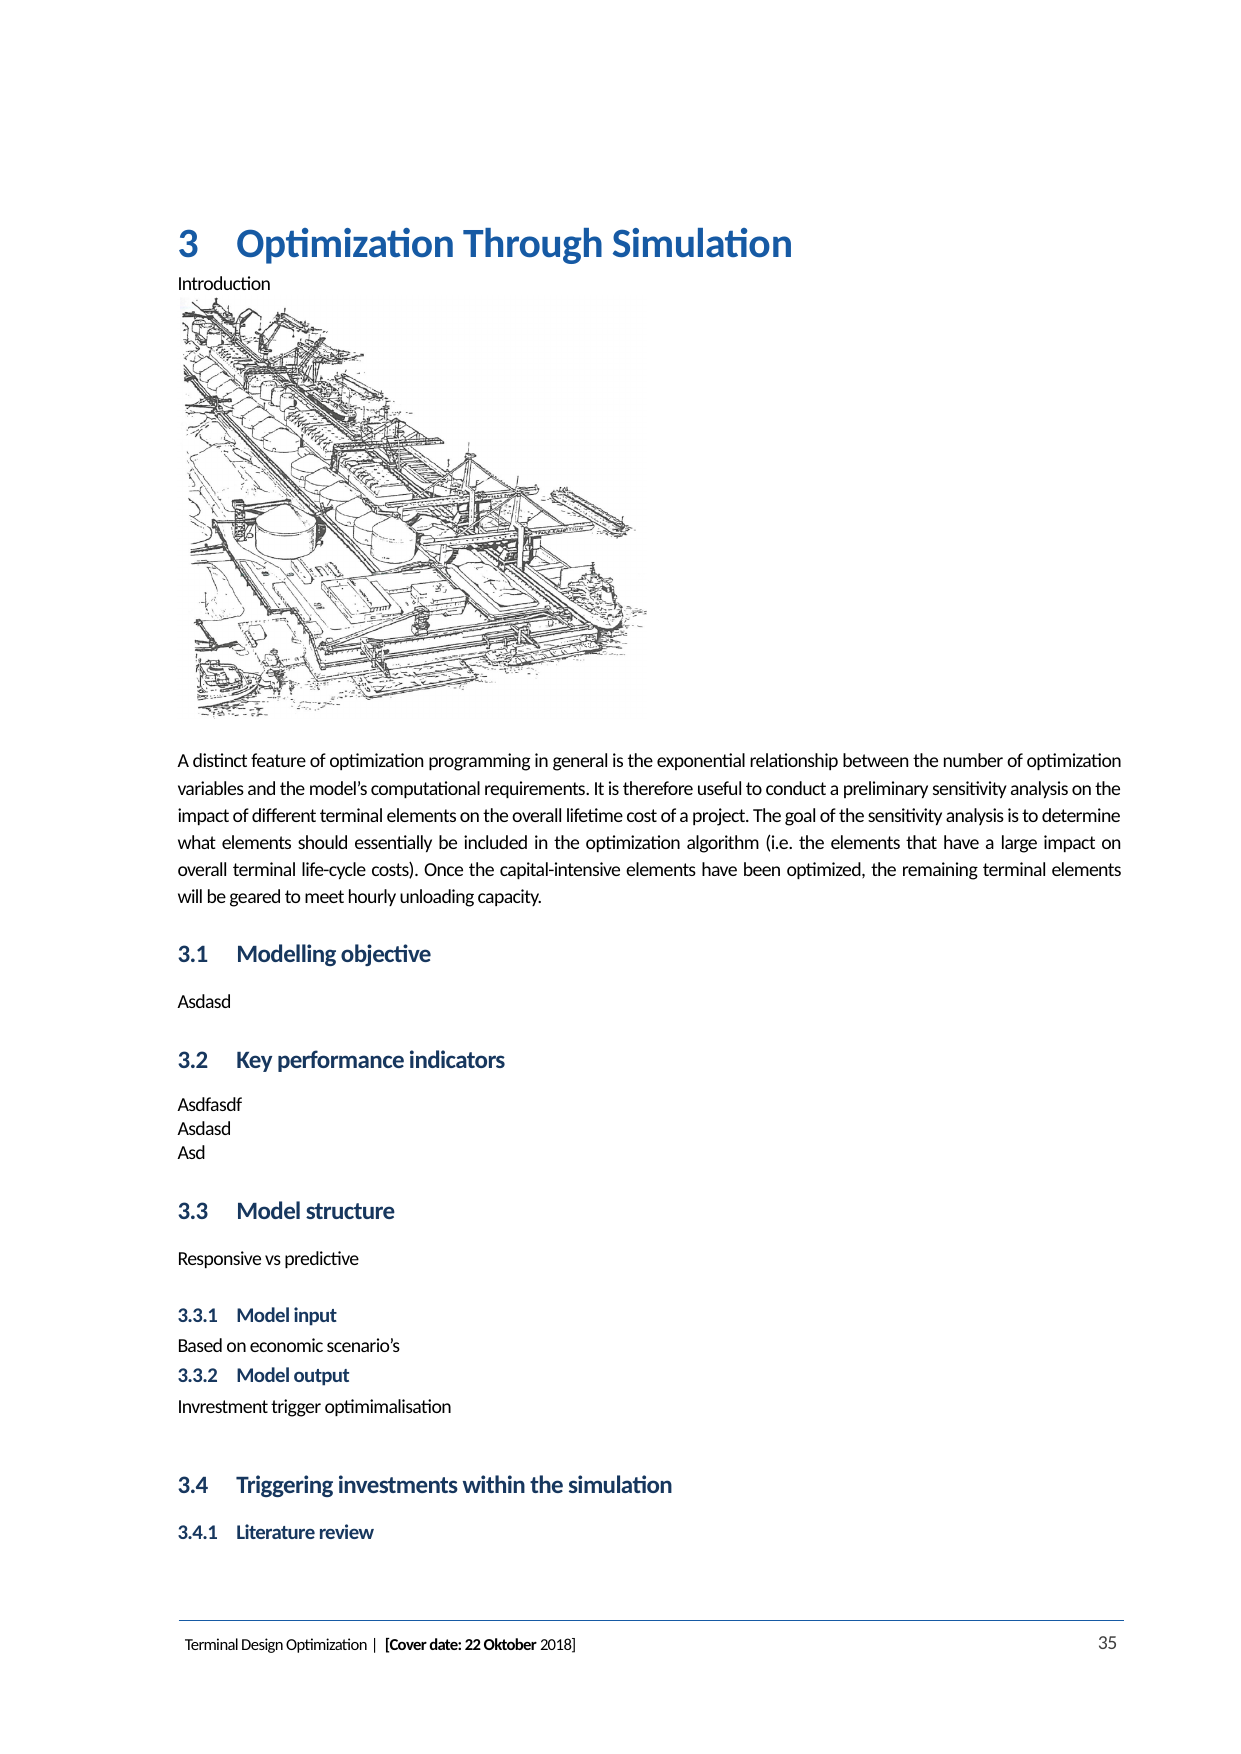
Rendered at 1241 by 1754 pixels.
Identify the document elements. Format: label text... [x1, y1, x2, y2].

text Introduction [177, 268, 1122, 295]
subtitle Triggering investments within the simulation [177, 1469, 1122, 1500]
subtitle Optimization Through Simulation [177, 217, 1122, 268]
subtitle Modelling objective [177, 938, 1122, 969]
subtitle Model input [177, 1300, 1122, 1327]
subtitle Model output [177, 1361, 1122, 1388]
subtitle Literature review [177, 1518, 1122, 1545]
text Asdfasdf [177, 1092, 1122, 1116]
text A distinct feature of optimization programming in general is the exponential relationship between the number of optimization variables and the model’s computational requirements. It is therefore useful to conduct a preliminary sensitivity analysis on the impact of different terminal elements on the overall lifetime cost of a project. The goal of the sensitivity analysis is to determine what elements should essentially be included in the optimization algorithm (i.e. the elements that have a large impact on overall terminal life-cycle costs). Once the capital-intensive elements have been optimized, the remaining terminal elements will be geared to meet hourly unloading capacity. [177, 746, 1122, 908]
text Invrestment trigger optimimalisation [177, 1391, 1122, 1418]
text Based on economic scenario’s [177, 1331, 1122, 1358]
picture [177, 295, 648, 719]
text Asdasd [177, 1116, 1122, 1141]
text Responsive vs predictive [177, 1243, 1122, 1270]
text Asdasd [177, 987, 1122, 1014]
subtitle Key performance indicators [177, 1044, 1122, 1074]
text Asd [177, 1141, 1122, 1165]
subtitle Model structure [177, 1195, 1122, 1225]
